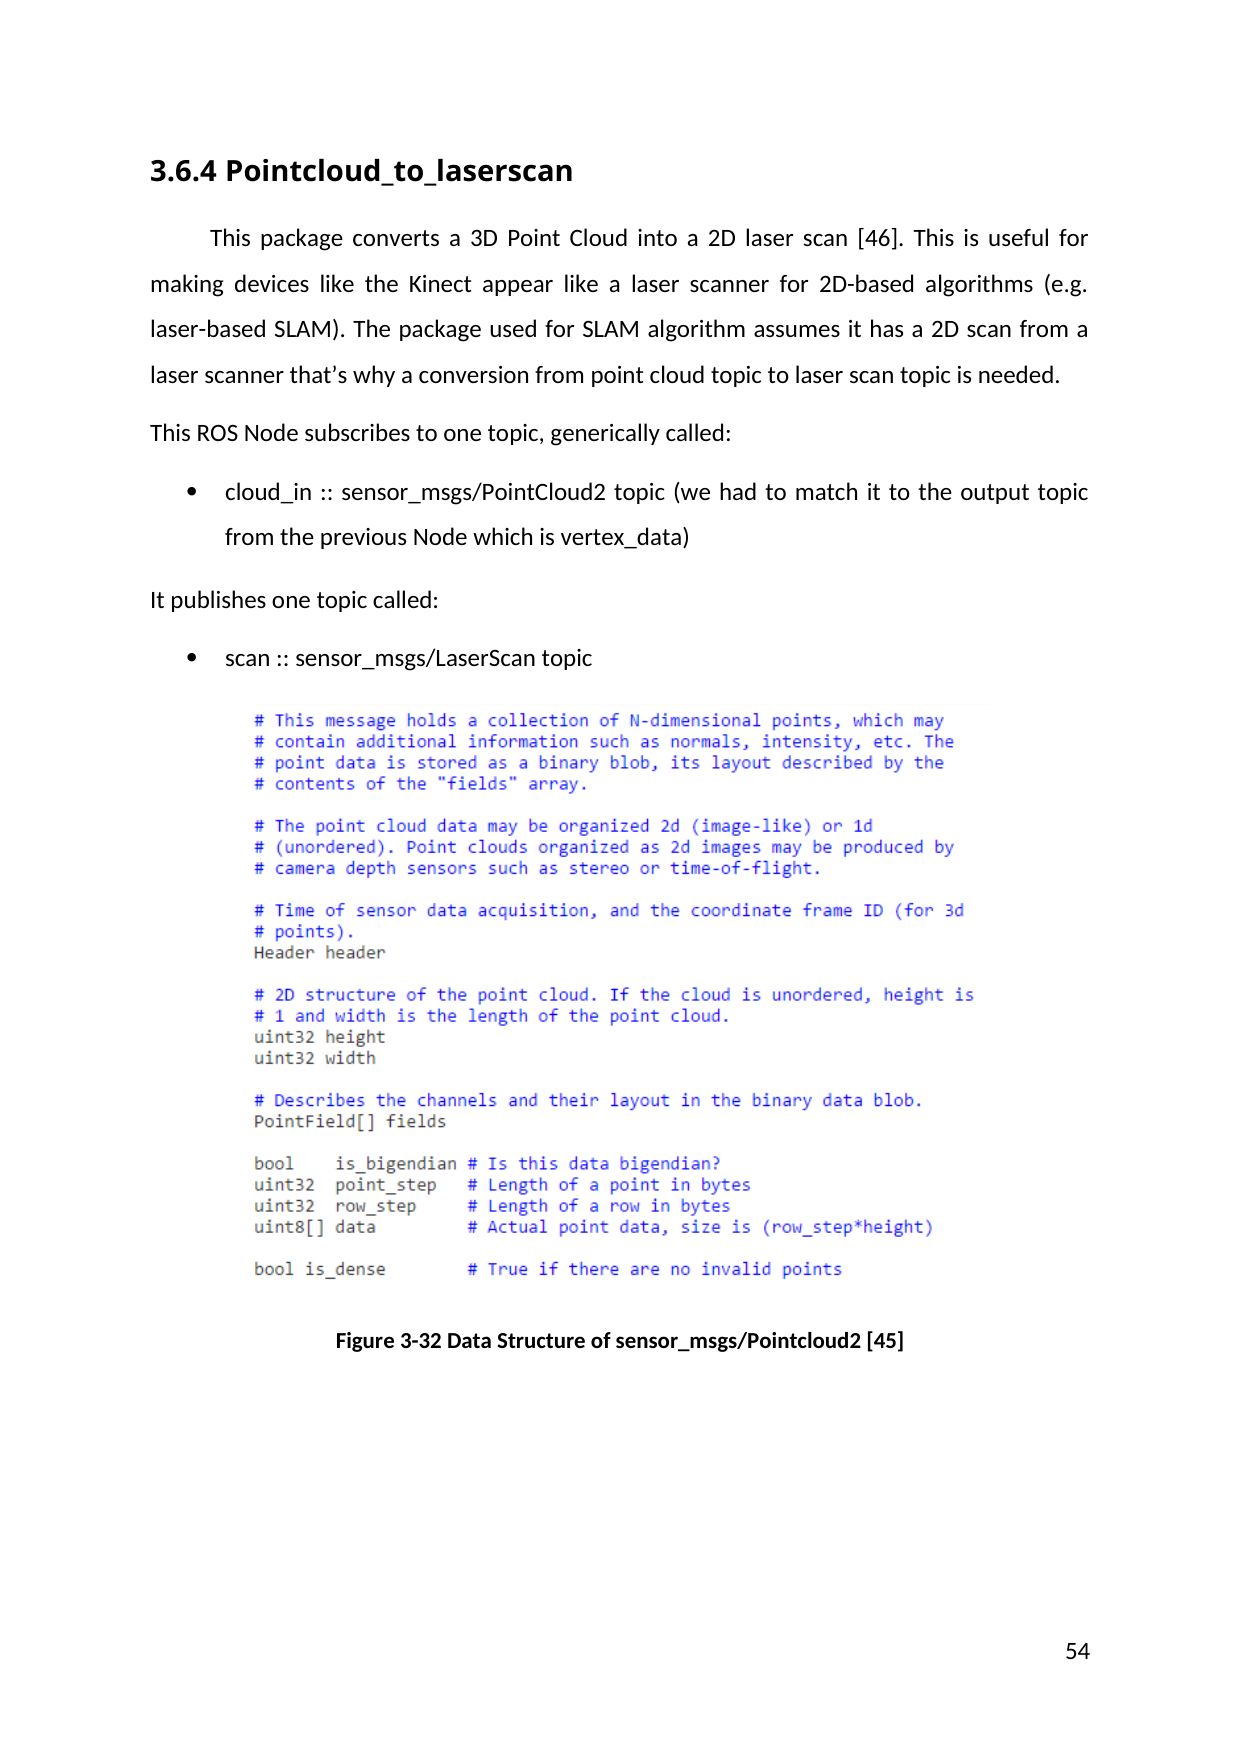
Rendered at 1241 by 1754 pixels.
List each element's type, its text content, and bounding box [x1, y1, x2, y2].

text This ROS Node subscribes to one topic, generically called: [150, 417, 1090, 448]
text This package converts a 3D Point Cloud into a 2D laser scan [46]. This is useful for making devices like the Kinect appear like a laser scanner for 2D-based algorithms (e.g. laser-based SLAM). The package used for SLAM algorithm assumes it has a 2D scan from a laser scanner that’s why a conversion from point cloud topic to laser scan topic is needed. [150, 222, 1090, 390]
subtitle Pointcloud_to_laserscan [150, 150, 1090, 190]
list scan :: sensor_msgs/LaserScan topic [187, 642, 1090, 672]
list cloud_in :: sensor_msgs/PointCloud2 topic (we had to match it to the output topic from the previous Node which is vertex_data) [187, 476, 1090, 552]
text It publishes one topic called: [150, 584, 1090, 614]
